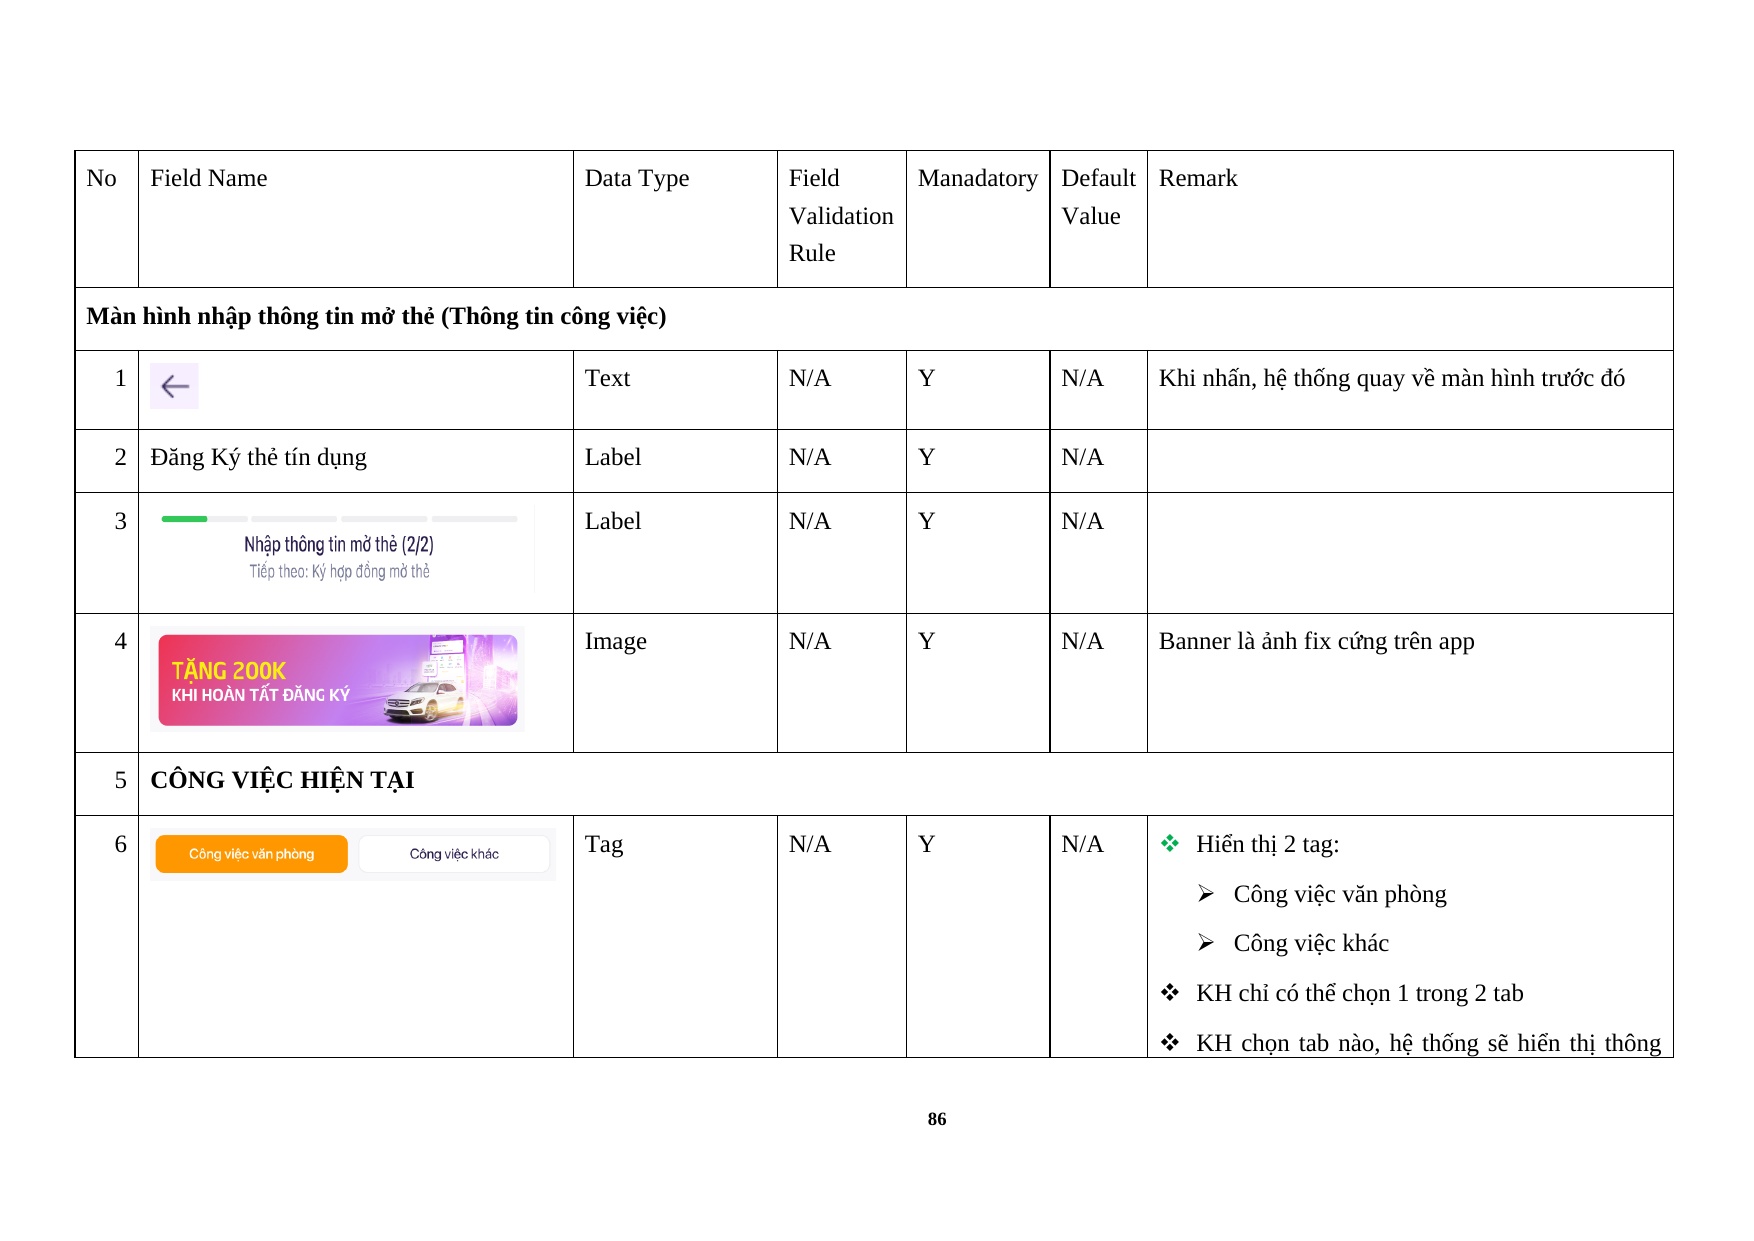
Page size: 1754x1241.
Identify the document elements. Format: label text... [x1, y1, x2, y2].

table_cell [76, 493, 138, 613]
table_header No [76, 151, 138, 287]
table_cell Khi nhấn, hệ thống quay về màn hình trước đó [1148, 351, 1673, 429]
table_cell [76, 816, 138, 1057]
table_cell N/A [778, 614, 906, 752]
table_cell N/A [1051, 493, 1147, 613]
table_header Manadatory [907, 151, 1049, 287]
table_header Data Type [574, 151, 777, 287]
table_cell [139, 614, 573, 752]
picture [150, 828, 557, 881]
table_cell N/A [1051, 351, 1147, 429]
table_cell [76, 614, 138, 752]
table_header Field Name [139, 151, 573, 287]
table_cell [1148, 430, 1673, 492]
table_cell N/A [778, 430, 906, 492]
table_cell [1148, 493, 1673, 613]
table_cell Y [907, 351, 1049, 429]
table_cell N/A [1051, 430, 1147, 492]
table_header Default Value [1051, 151, 1147, 287]
table_cell Tag [574, 816, 777, 1057]
table_cell [139, 816, 573, 1057]
table_cell Label [574, 430, 777, 492]
picture [150, 626, 525, 732]
table_cell CÔNG VIỆC HIỆN TẠI [139, 753, 1673, 815]
table_cell N/A [778, 816, 906, 1057]
table_cell [76, 753, 138, 815]
table_header Remark [1148, 151, 1673, 287]
table_cell Banner là ảnh fix cứng trên app [1148, 614, 1673, 752]
table_cell Màn hình nhập thông tin mở thẻ (Thông tin công việc) [76, 288, 1673, 350]
table_cell Y [907, 816, 1049, 1057]
table_cell Text [574, 351, 777, 429]
table_cell [139, 493, 573, 613]
table_cell N/A [1051, 816, 1147, 1057]
table_cell N/A [778, 351, 906, 429]
table_cell N/A [1051, 614, 1147, 752]
table_cell Đăng Ký thẻ tín dụng [139, 430, 573, 492]
picture [150, 505, 535, 593]
picture [150, 363, 199, 409]
table_cell N/A [778, 493, 906, 613]
table_cell Y [907, 493, 1049, 613]
table_cell Y [907, 614, 1049, 752]
table_cell [76, 351, 138, 429]
table_header Field Validation Rule [778, 151, 906, 287]
table_cell Label [574, 493, 777, 613]
table_cell [76, 430, 138, 492]
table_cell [1148, 816, 1673, 1057]
table_cell Image [574, 614, 777, 752]
table_cell Y [907, 430, 1049, 492]
table_cell [139, 351, 573, 429]
